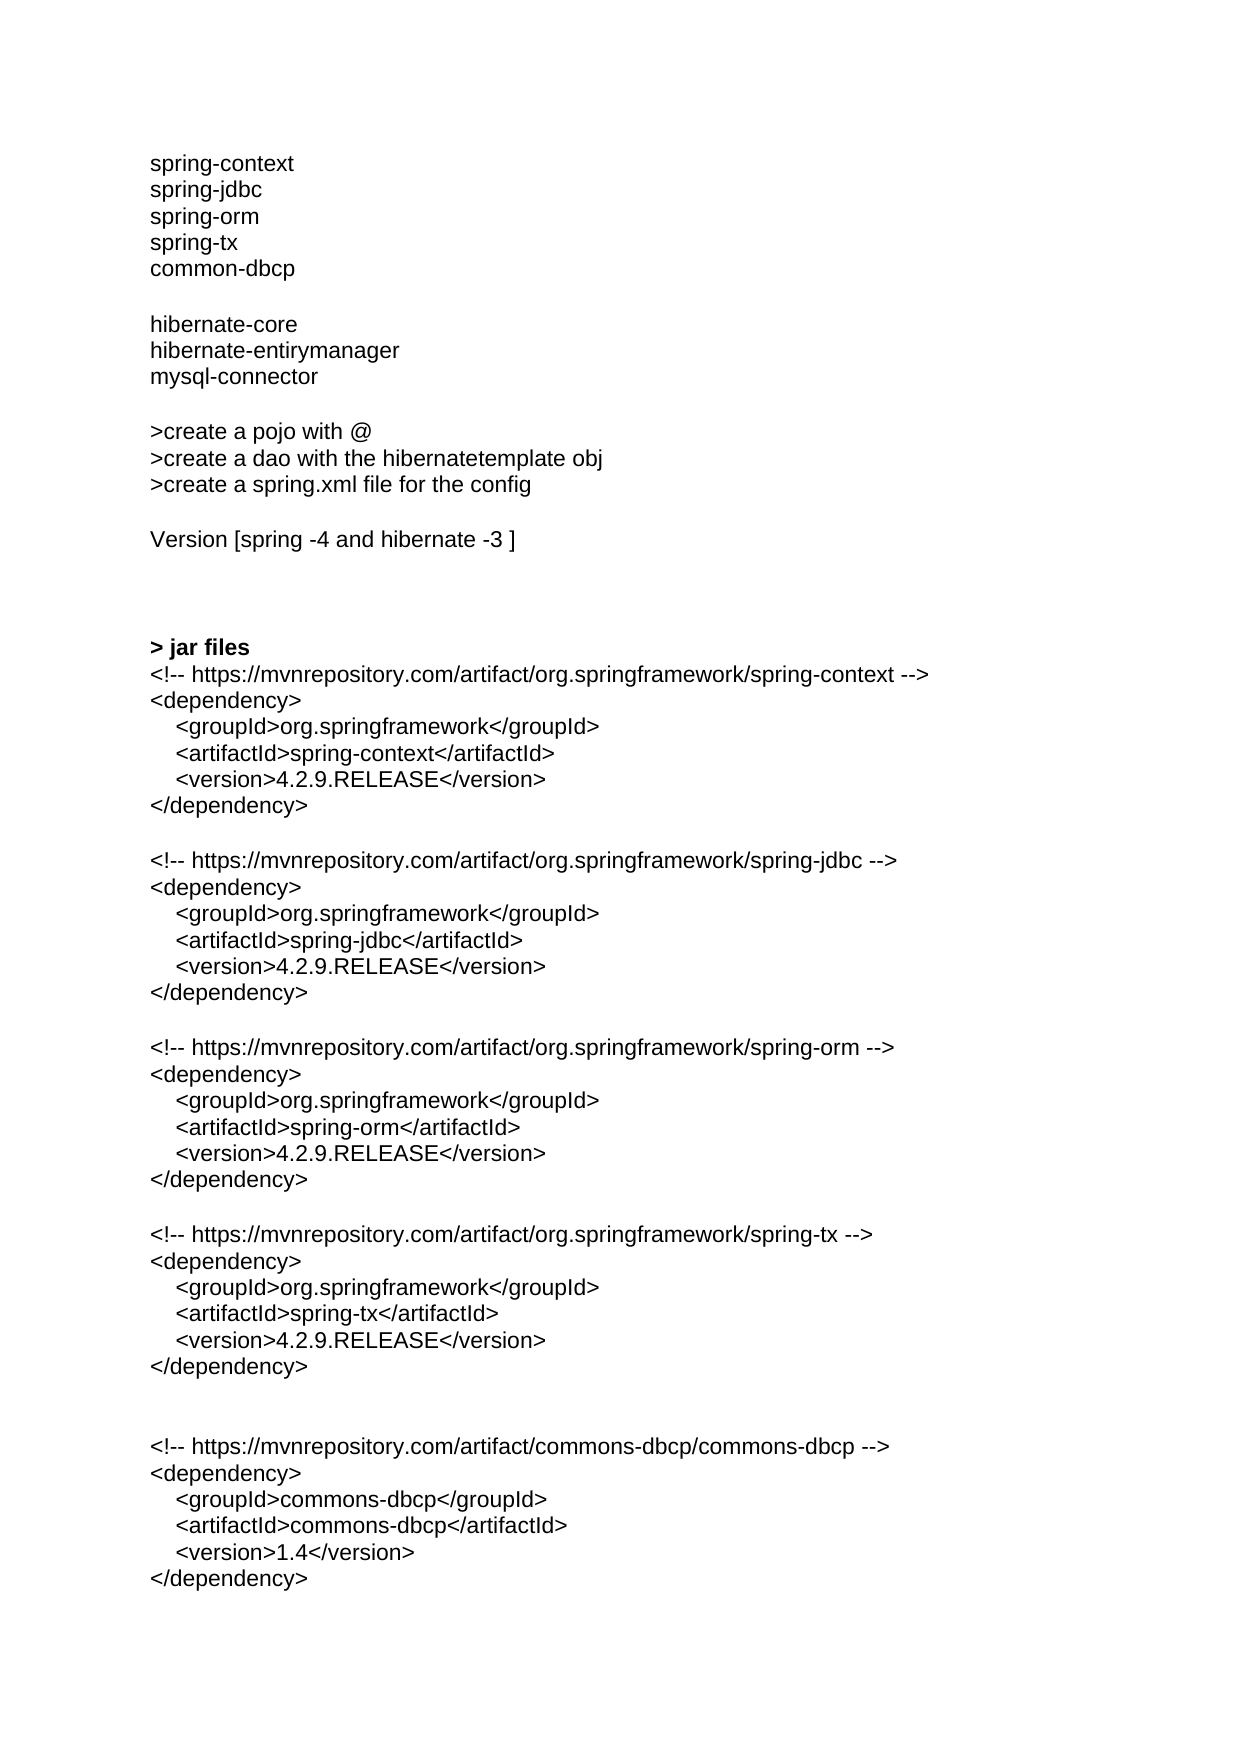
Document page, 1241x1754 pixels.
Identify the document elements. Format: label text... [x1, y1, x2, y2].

text spring-orm [150, 203, 1090, 229]
text <version>4.2.9.RELEASE</version> [150, 766, 1090, 792]
text <!-- https://mvnrepository.com/artifact/org.springframework/spring-context --> [150, 661, 1090, 687]
text <dependency> [150, 1248, 1090, 1274]
text </dependency> [150, 792, 1090, 819]
text </dependency> [150, 1166, 1090, 1192]
text hibernate-entirymanager [150, 337, 1090, 363]
text spring-tx [150, 229, 1090, 255]
text > jar files [150, 634, 1090, 661]
text <dependency> [150, 1061, 1090, 1087]
text </dependency> [150, 1565, 1090, 1591]
text hibernate-core [150, 311, 1090, 337]
text mysql-connector [150, 363, 1090, 389]
text <groupId>org.springframework</groupId> [150, 713, 1090, 740]
text common-dbcp [150, 255, 1090, 282]
text </dependency> [150, 1353, 1090, 1379]
text <artifactId>spring-jdbc</artifactId> [150, 927, 1090, 953]
text <groupId>commons-dbcp</groupId> [150, 1486, 1090, 1512]
text <version>4.2.9.RELEASE</version> [150, 1140, 1090, 1166]
text <dependency> [150, 1459, 1090, 1486]
text <artifactId>commons-dbcp</artifactId> [150, 1512, 1090, 1538]
text </dependency> [150, 979, 1090, 1006]
text <dependency> [150, 874, 1090, 900]
text <!-- https://mvnrepository.com/artifact/org.springframework/spring-orm --> [150, 1034, 1090, 1061]
text spring-jdbc [150, 176, 1090, 203]
text <groupId>org.springframework</groupId> [150, 1087, 1090, 1113]
text >create a dao with the hibernatetemplate obj [150, 445, 1090, 471]
text <version>4.2.9.RELEASE</version> [150, 953, 1090, 979]
text <groupId>org.springframework</groupId> [150, 900, 1090, 927]
text <version>4.2.9.RELEASE</version> [150, 1327, 1090, 1353]
text <!-- https://mvnrepository.com/artifact/commons-dbcp/commons-dbcp --> [150, 1433, 1090, 1459]
text Version [spring -4 and hibernate -3 ] [150, 526, 1090, 552]
text <artifactId>spring-tx</artifactId> [150, 1300, 1090, 1327]
text >create a spring.xml file for the config [150, 471, 1090, 497]
text <groupId>org.springframework</groupId> [150, 1274, 1090, 1300]
text <artifactId>spring-orm</artifactId> [150, 1113, 1090, 1140]
text <version>1.4</version> [150, 1538, 1090, 1565]
text <!-- https://mvnrepository.com/artifact/org.springframework/spring-jdbc --> [150, 847, 1090, 874]
text <dependency> [150, 687, 1090, 713]
text <artifactId>spring-context</artifactId> [150, 740, 1090, 766]
text spring-context [150, 150, 1090, 176]
text >create a pojo with @ [150, 418, 1090, 445]
text <!-- https://mvnrepository.com/artifact/org.springframework/spring-tx --> [150, 1221, 1090, 1248]
